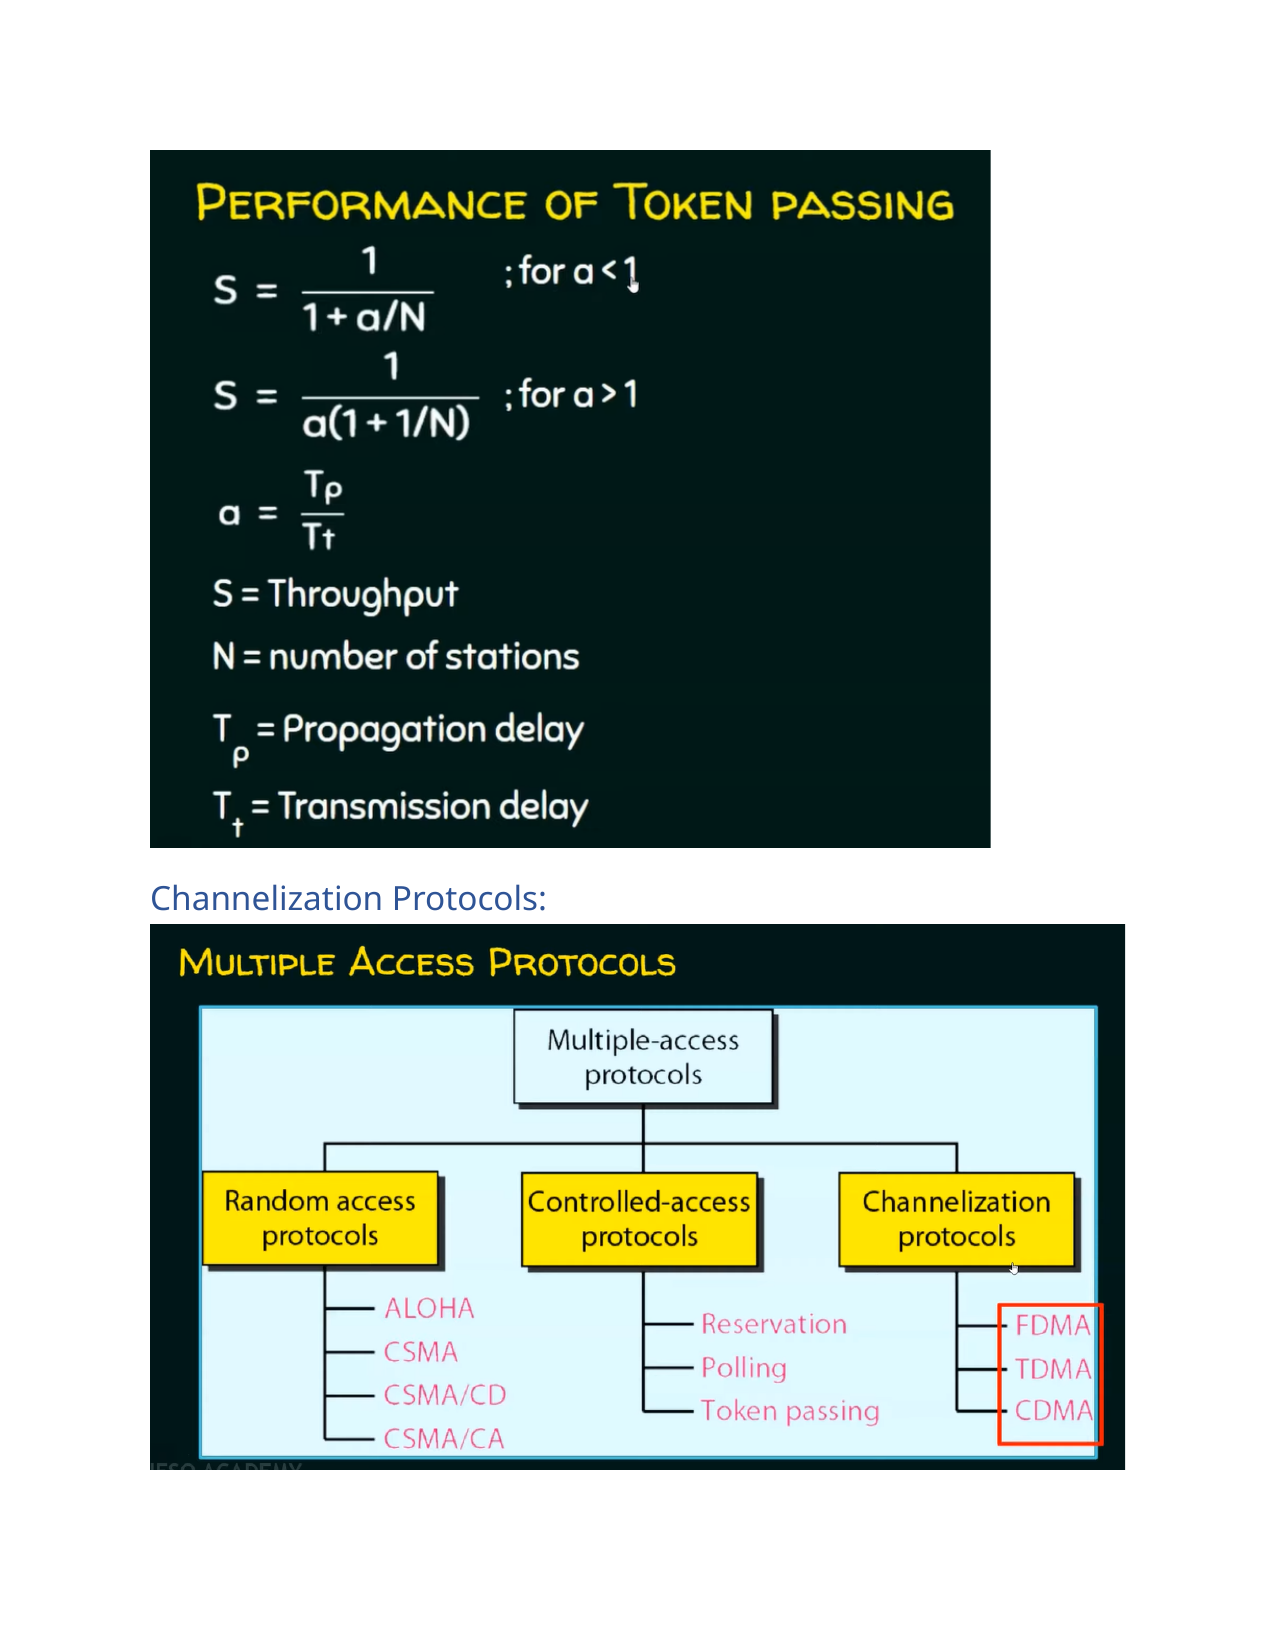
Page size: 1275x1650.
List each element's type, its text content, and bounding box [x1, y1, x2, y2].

picture [150, 150, 991, 848]
picture [150, 924, 1125, 1470]
subtitle Channelization Protocols: [150, 875, 1125, 921]
